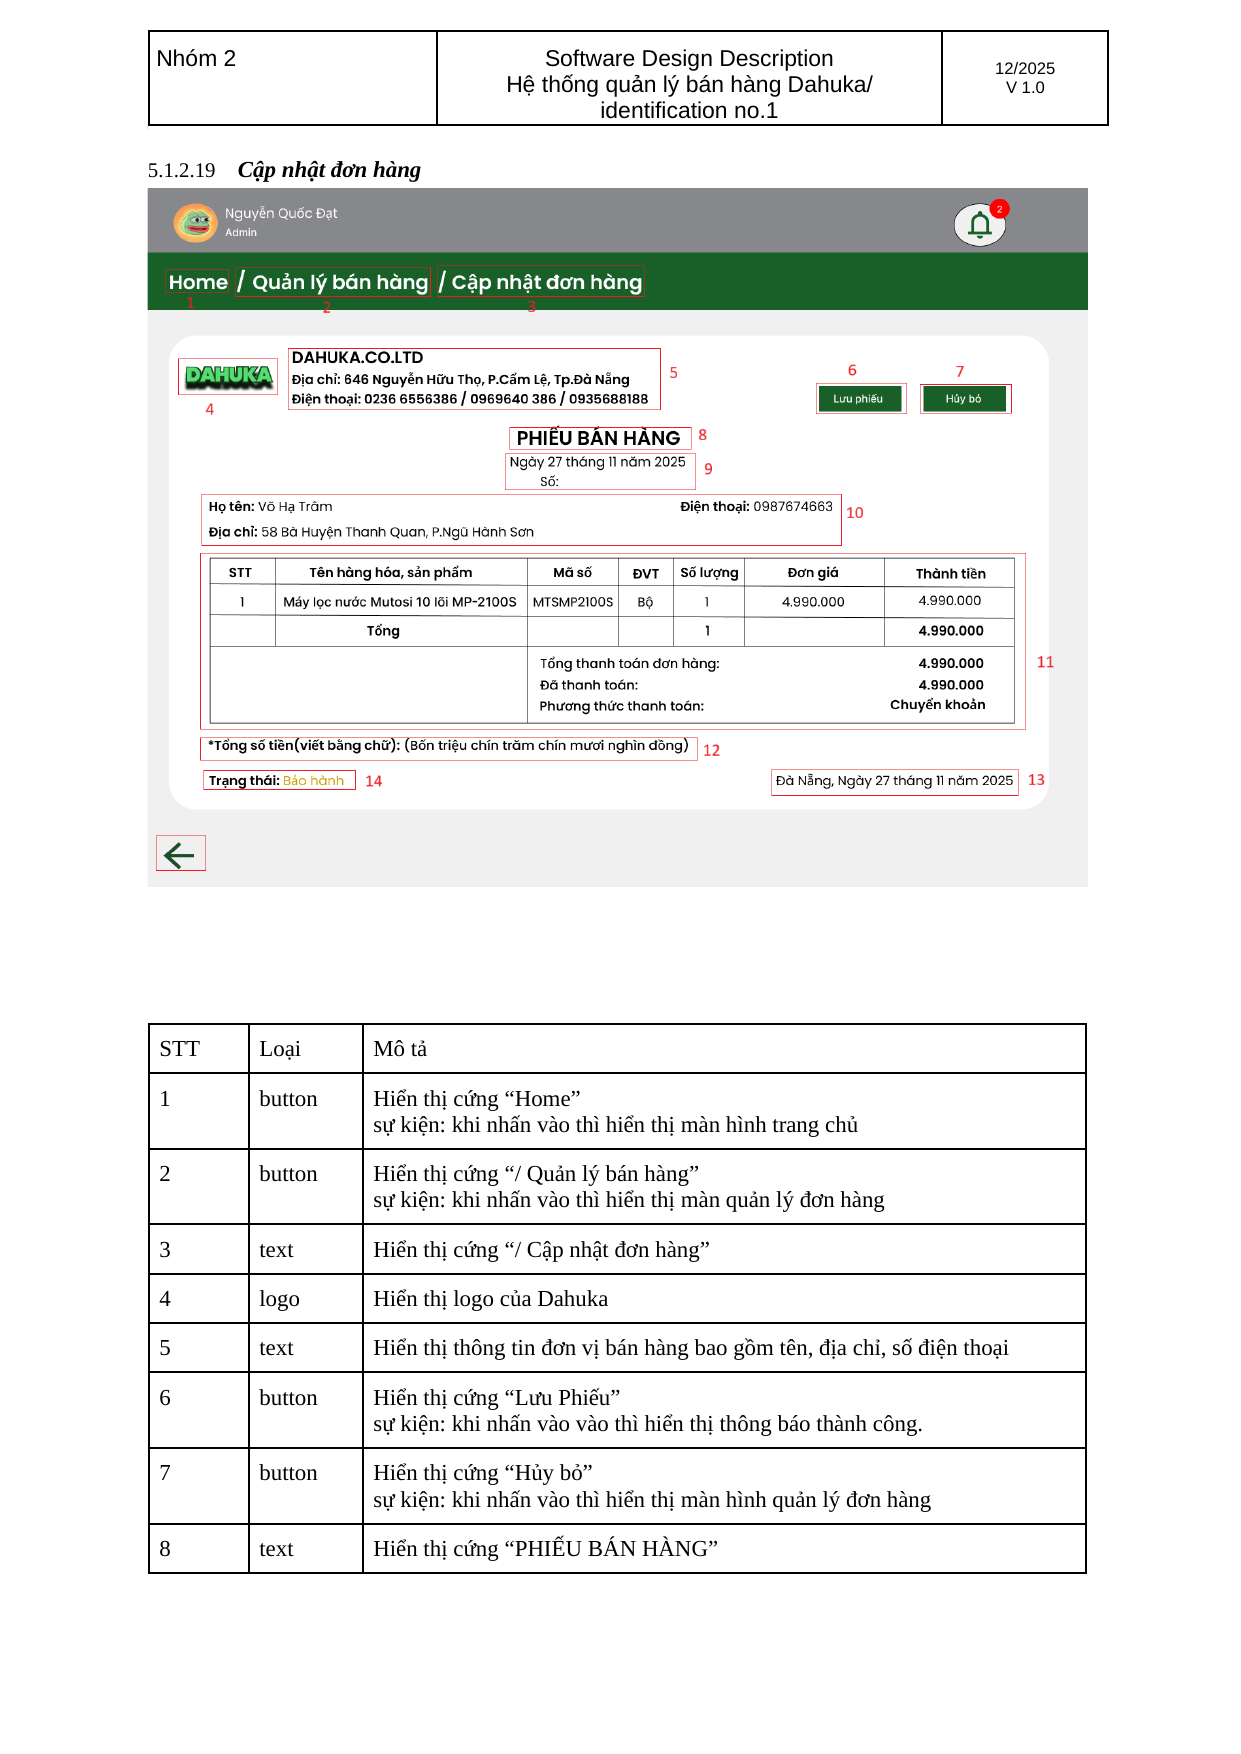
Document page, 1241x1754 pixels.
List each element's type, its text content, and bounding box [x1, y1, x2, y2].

picture [147, 188, 1088, 887]
subtitle Cập nhật đơn hàng [148, 156, 1092, 182]
